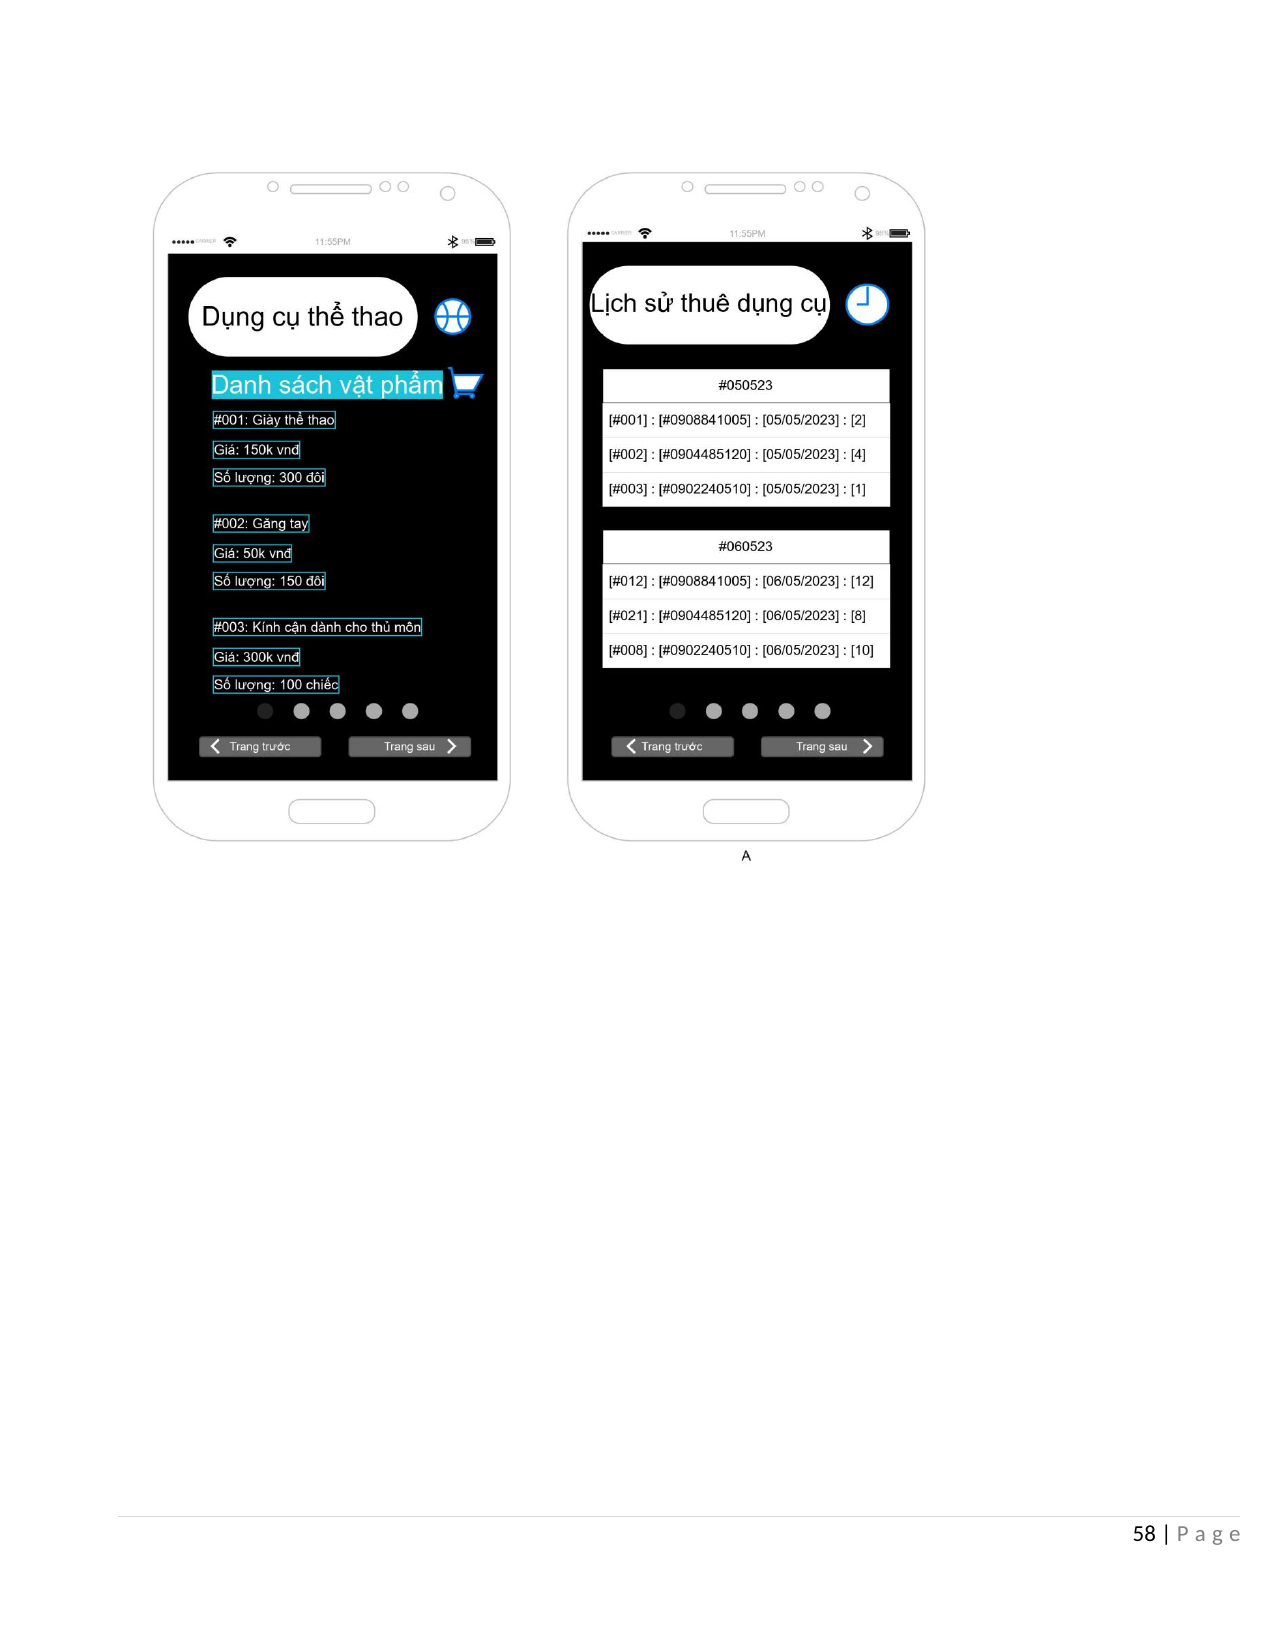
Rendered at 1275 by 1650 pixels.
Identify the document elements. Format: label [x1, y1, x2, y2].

picture [118, 150, 1071, 1499]
